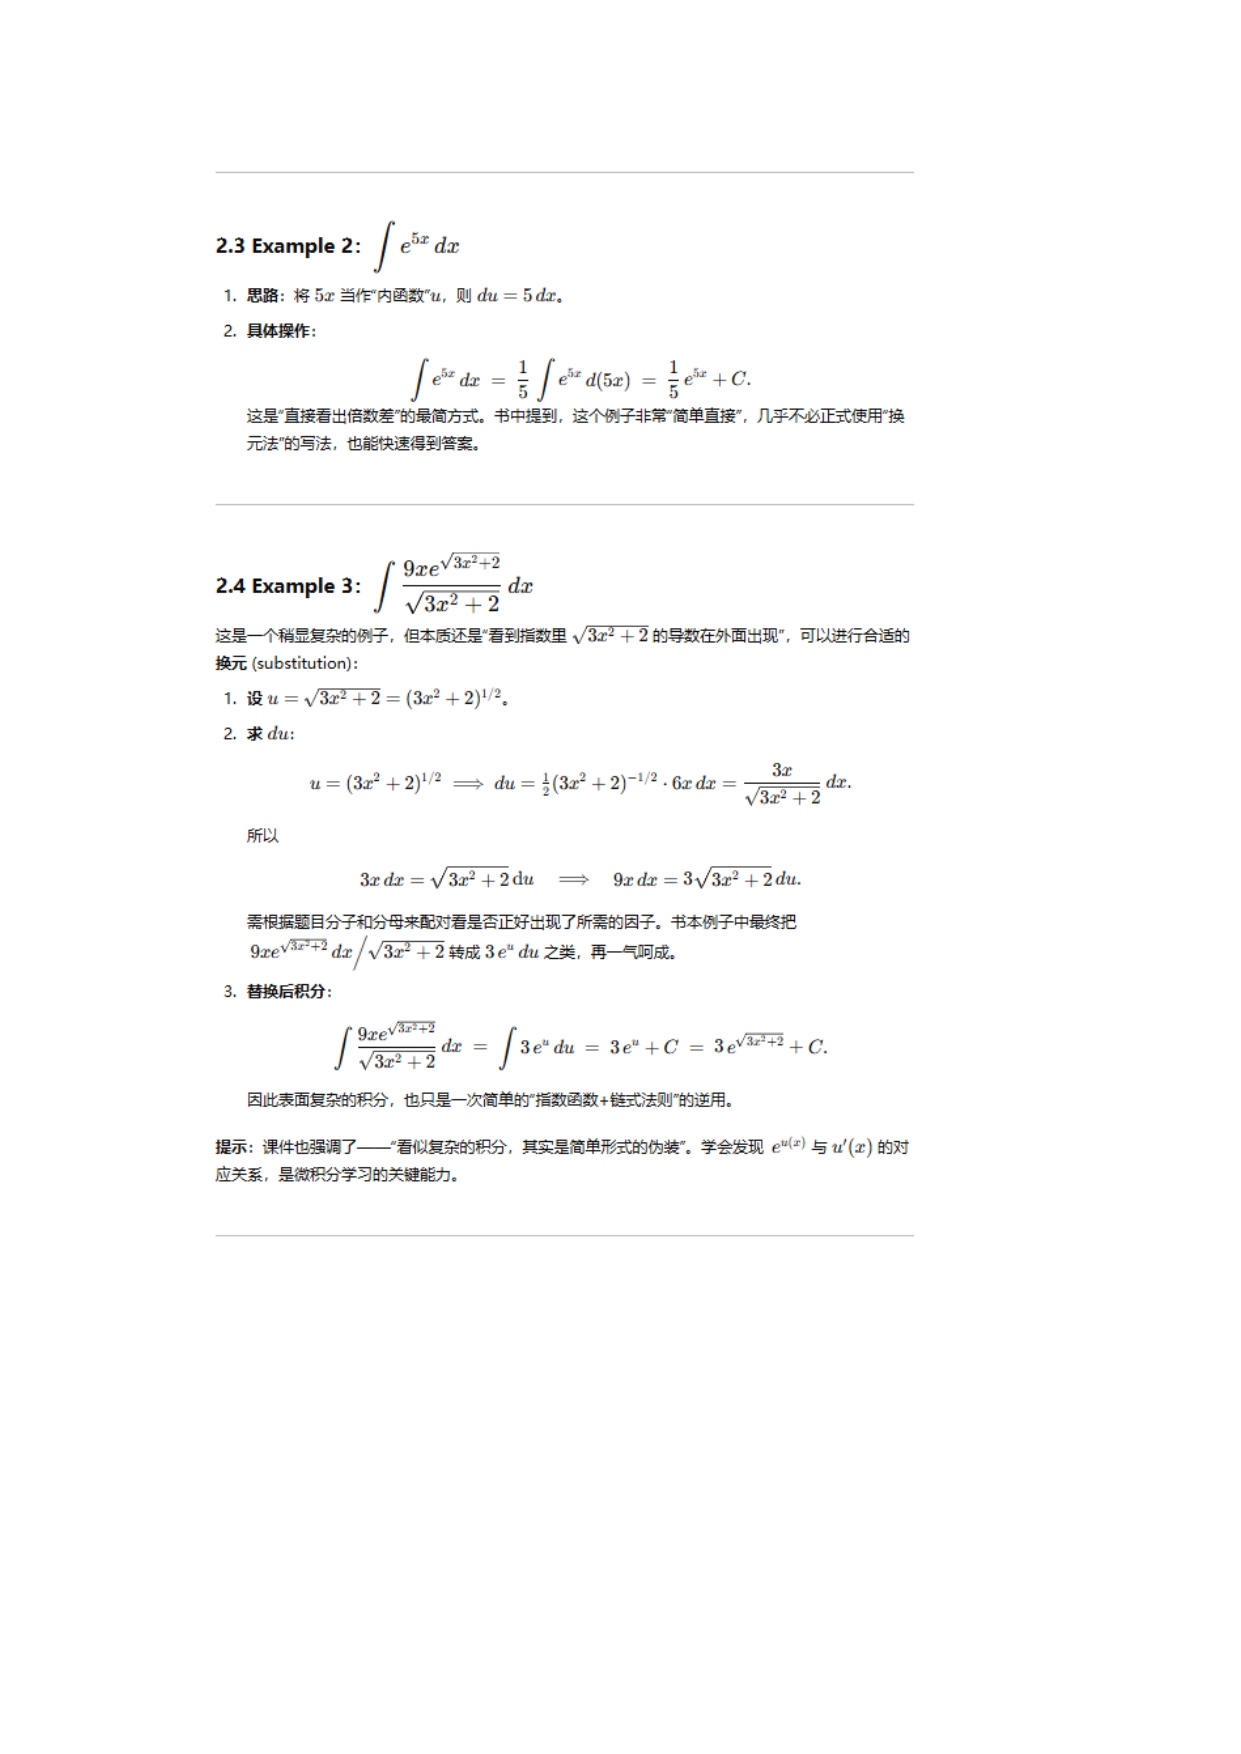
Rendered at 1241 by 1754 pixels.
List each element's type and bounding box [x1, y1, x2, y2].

picture [187, 152, 1053, 1247]
